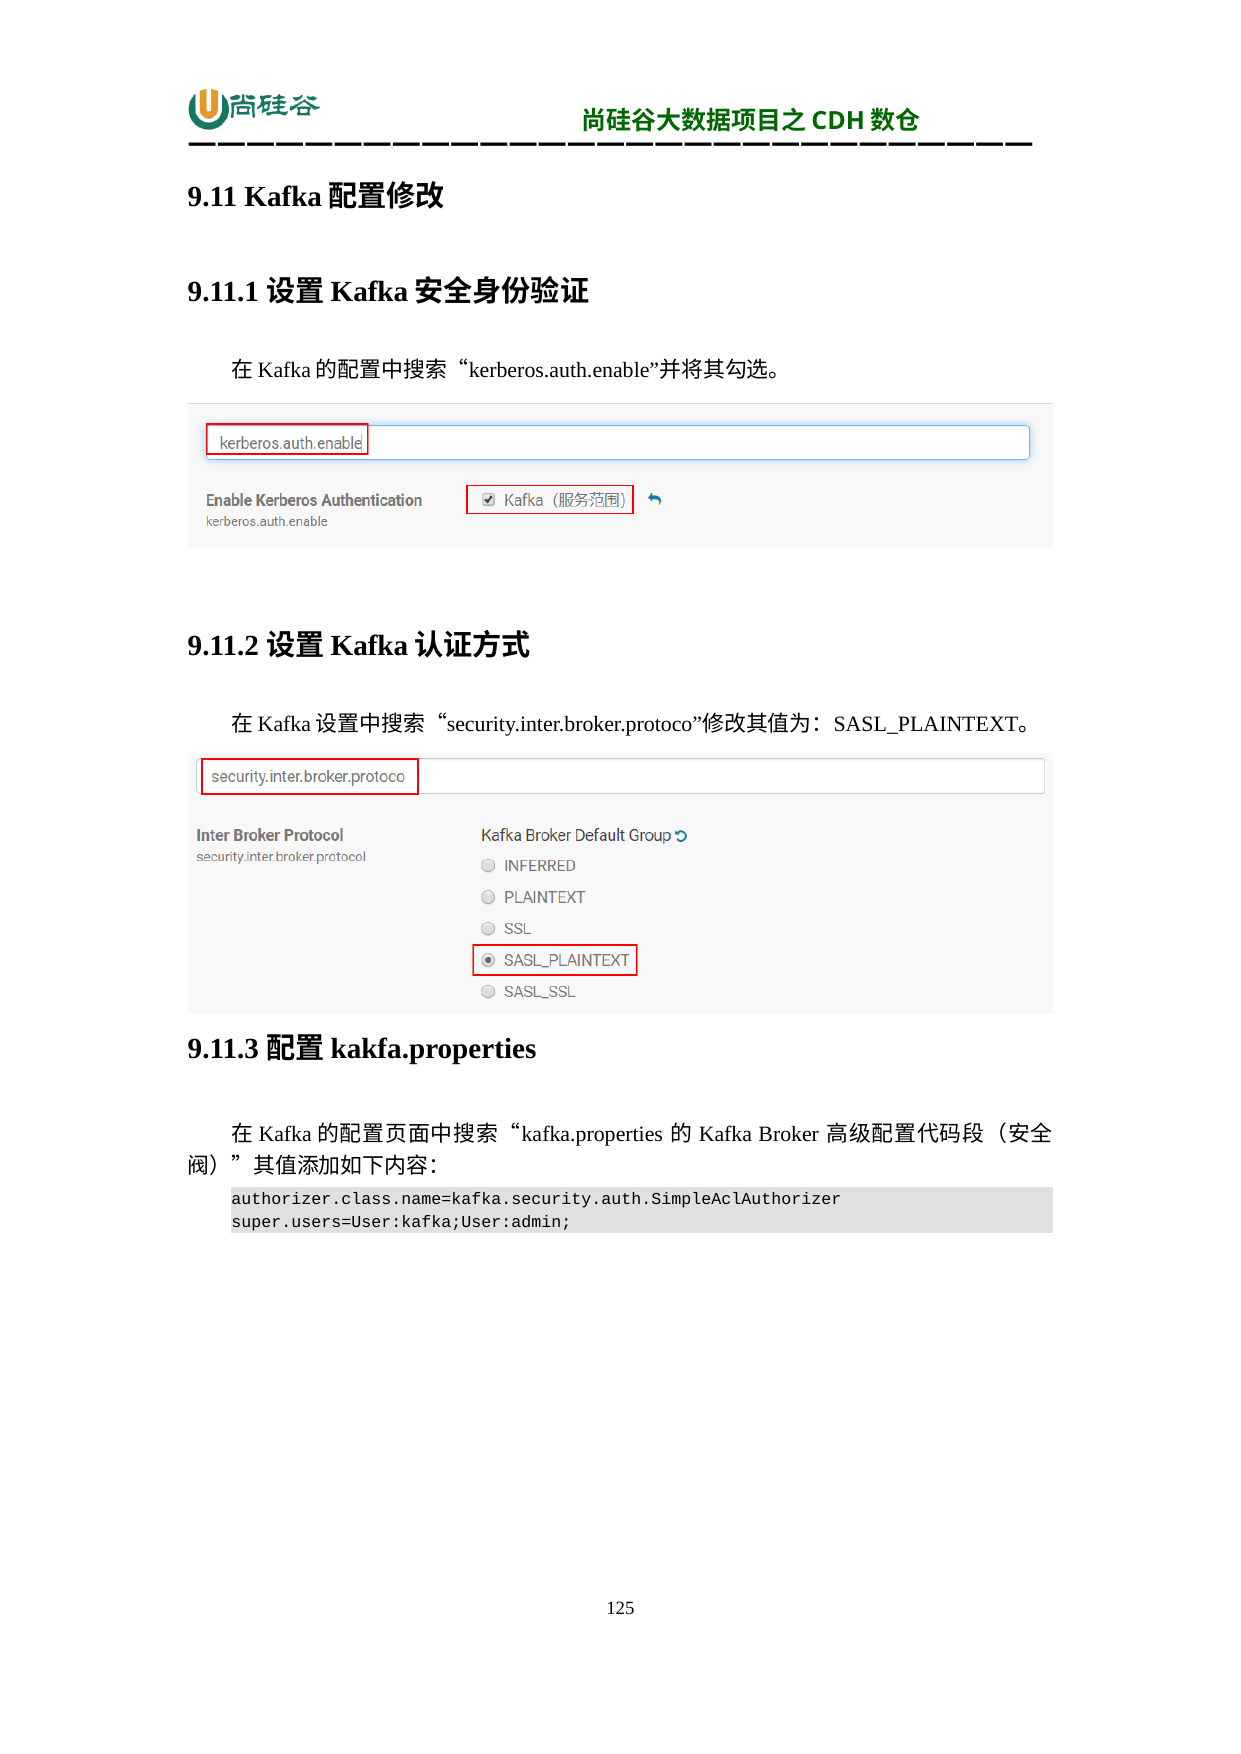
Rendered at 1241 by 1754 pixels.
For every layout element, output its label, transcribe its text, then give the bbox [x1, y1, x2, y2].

text 在Kafka的配置中搜索“kerberos.auth.enable”并将其勾选。 [187, 352, 1053, 384]
text 在Kafka设置中搜索“security.inter.broker.protoco”修改其值为：SASL_PLAINTEXT。 [187, 705, 1053, 738]
text 9.11 Kafka配置修改 [187, 161, 1053, 226]
text 9.11.2 设置Kafka认证方式 [187, 549, 1053, 675]
text 9.11.3 配置kakfa.properties [187, 1014, 1053, 1078]
picture [187, 753, 1053, 1014]
text 9.11.1 设置Kafka安全身份验证 [187, 257, 1053, 322]
text super.users=User:kafka;User:admin; [231, 1210, 1053, 1233]
picture [187, 88, 320, 130]
text  在Kafka的配置页面中搜索“kafka.properties 的 Kafka Broker 高级配置代码段（安全阀）”其值添加如下内容： [187, 1115, 1053, 1180]
picture [187, 400, 1053, 549]
text authorizer.class.name=kafka.security.auth.SimpleAclAuthorizer [231, 1187, 1053, 1210]
